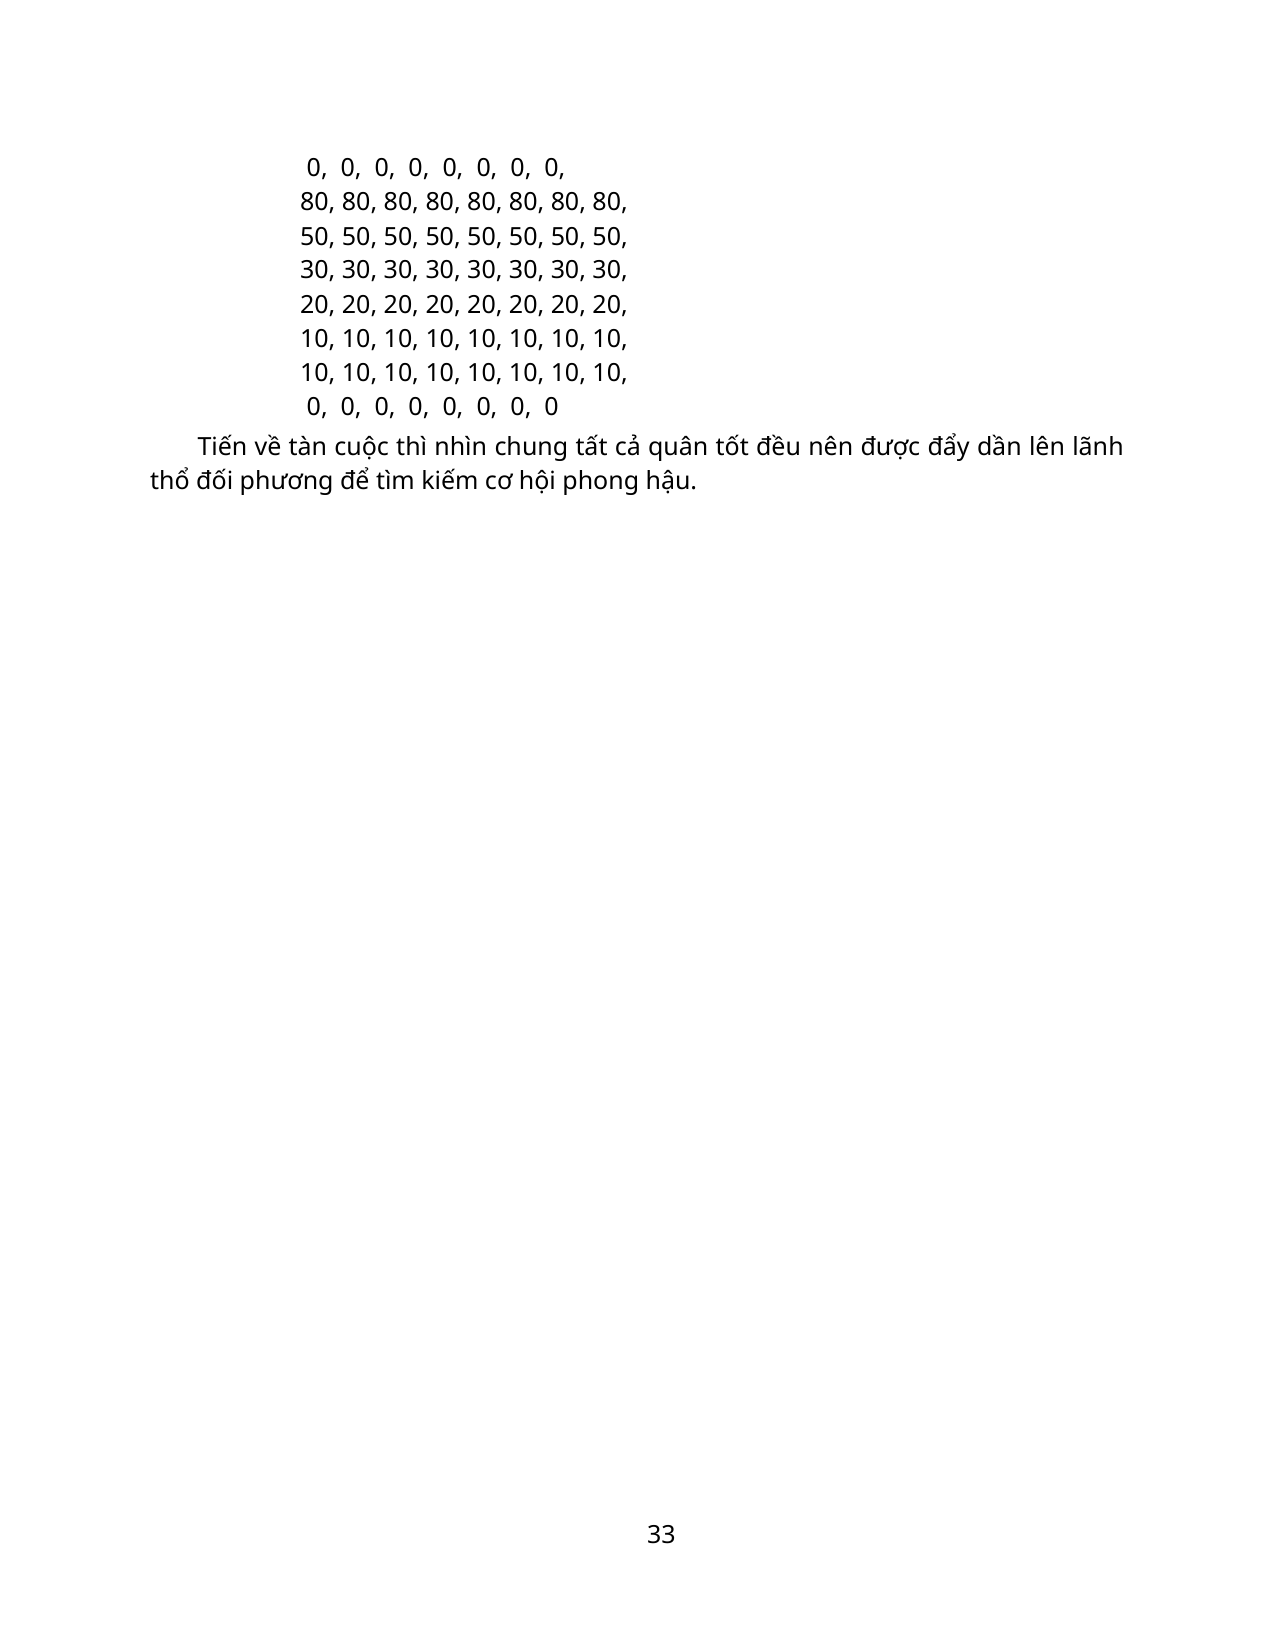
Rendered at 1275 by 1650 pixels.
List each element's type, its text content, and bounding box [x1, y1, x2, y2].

text 10, 10, 10, 10, 10, 10, 10, 10, [150, 354, 1125, 388]
text 10, 10, 10, 10, 10, 10, 10, 10, [150, 320, 1125, 354]
text Tiến về tàn cuộc thì nhìn chung tất cả quân tốt đều nên được đẩy dần lên lãnh thổ đối phương để tìm kiếm cơ hội phong hậu. [150, 429, 1125, 497]
text 30, 30, 30, 30, 30, 30, 30, 30, [150, 252, 1125, 286]
text 0, 0, 0, 0, 0, 0, 0, 0 [150, 388, 1125, 422]
text 0, 0, 0, 0, 0, 0, 0, 0, [150, 150, 1125, 184]
text 80, 80, 80, 80, 80, 80, 80, 80, [150, 184, 1125, 218]
text 20, 20, 20, 20, 20, 20, 20, 20, [150, 286, 1125, 320]
text 50, 50, 50, 50, 50, 50, 50, 50, [150, 218, 1125, 252]
